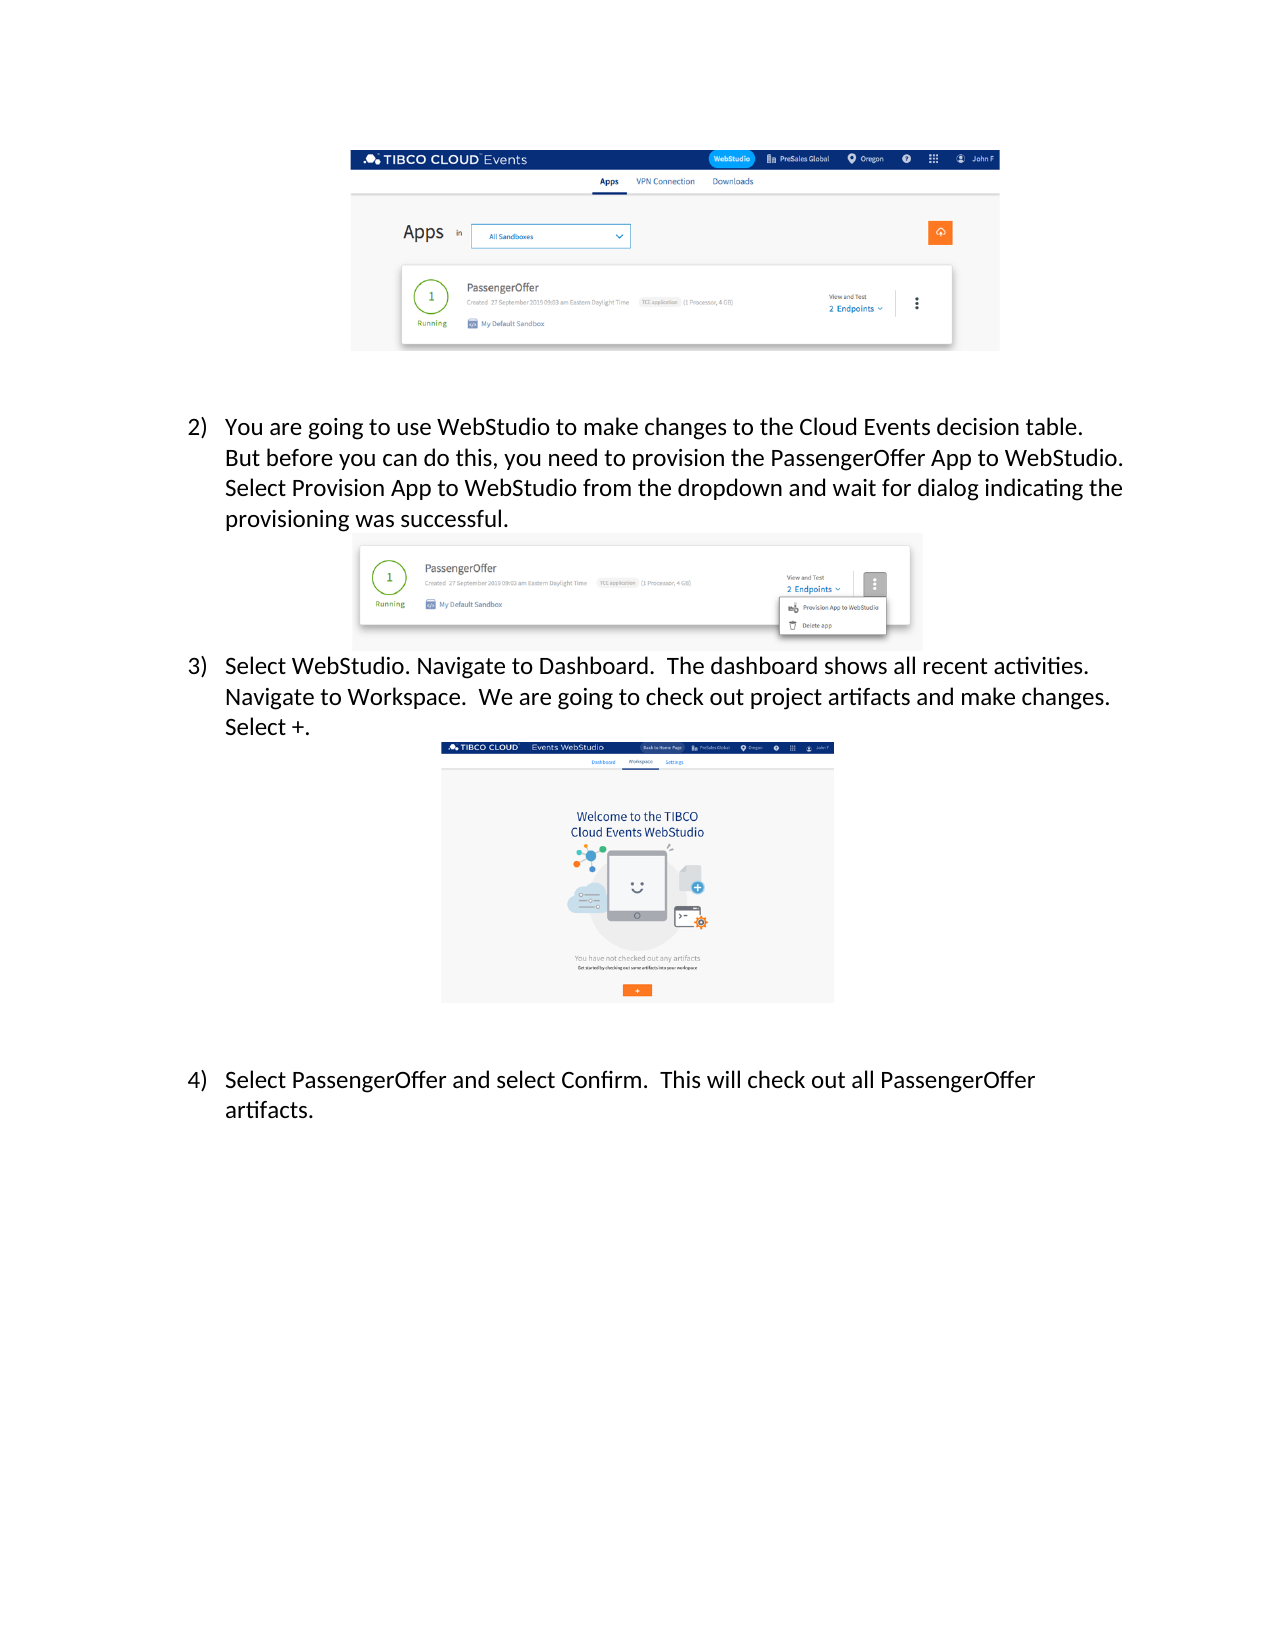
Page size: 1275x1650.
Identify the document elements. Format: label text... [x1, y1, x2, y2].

list Select WebStudio. Navigate to Dashboard. The dashboard shows all recent activities. Navigate to Workspace. We are going to check out project artifacts and make changes. Select +. [187, 650, 1125, 742]
list You are going to use WebStudio to make changes to the Cloud Events decision table. But before you can do this, you need to provision the PassengerOffer App to WebStudio. Select Provision App to WebStudio from the dropdown and wait for dialog indicating the provisioning was successful. [187, 412, 1125, 534]
picture [352, 533, 923, 651]
picture [350, 150, 1000, 351]
picture [441, 742, 834, 1003]
list Select PassengerOffer and select Confirm. This will check out all PassengerOffer artifacts. [187, 1064, 1125, 1125]
